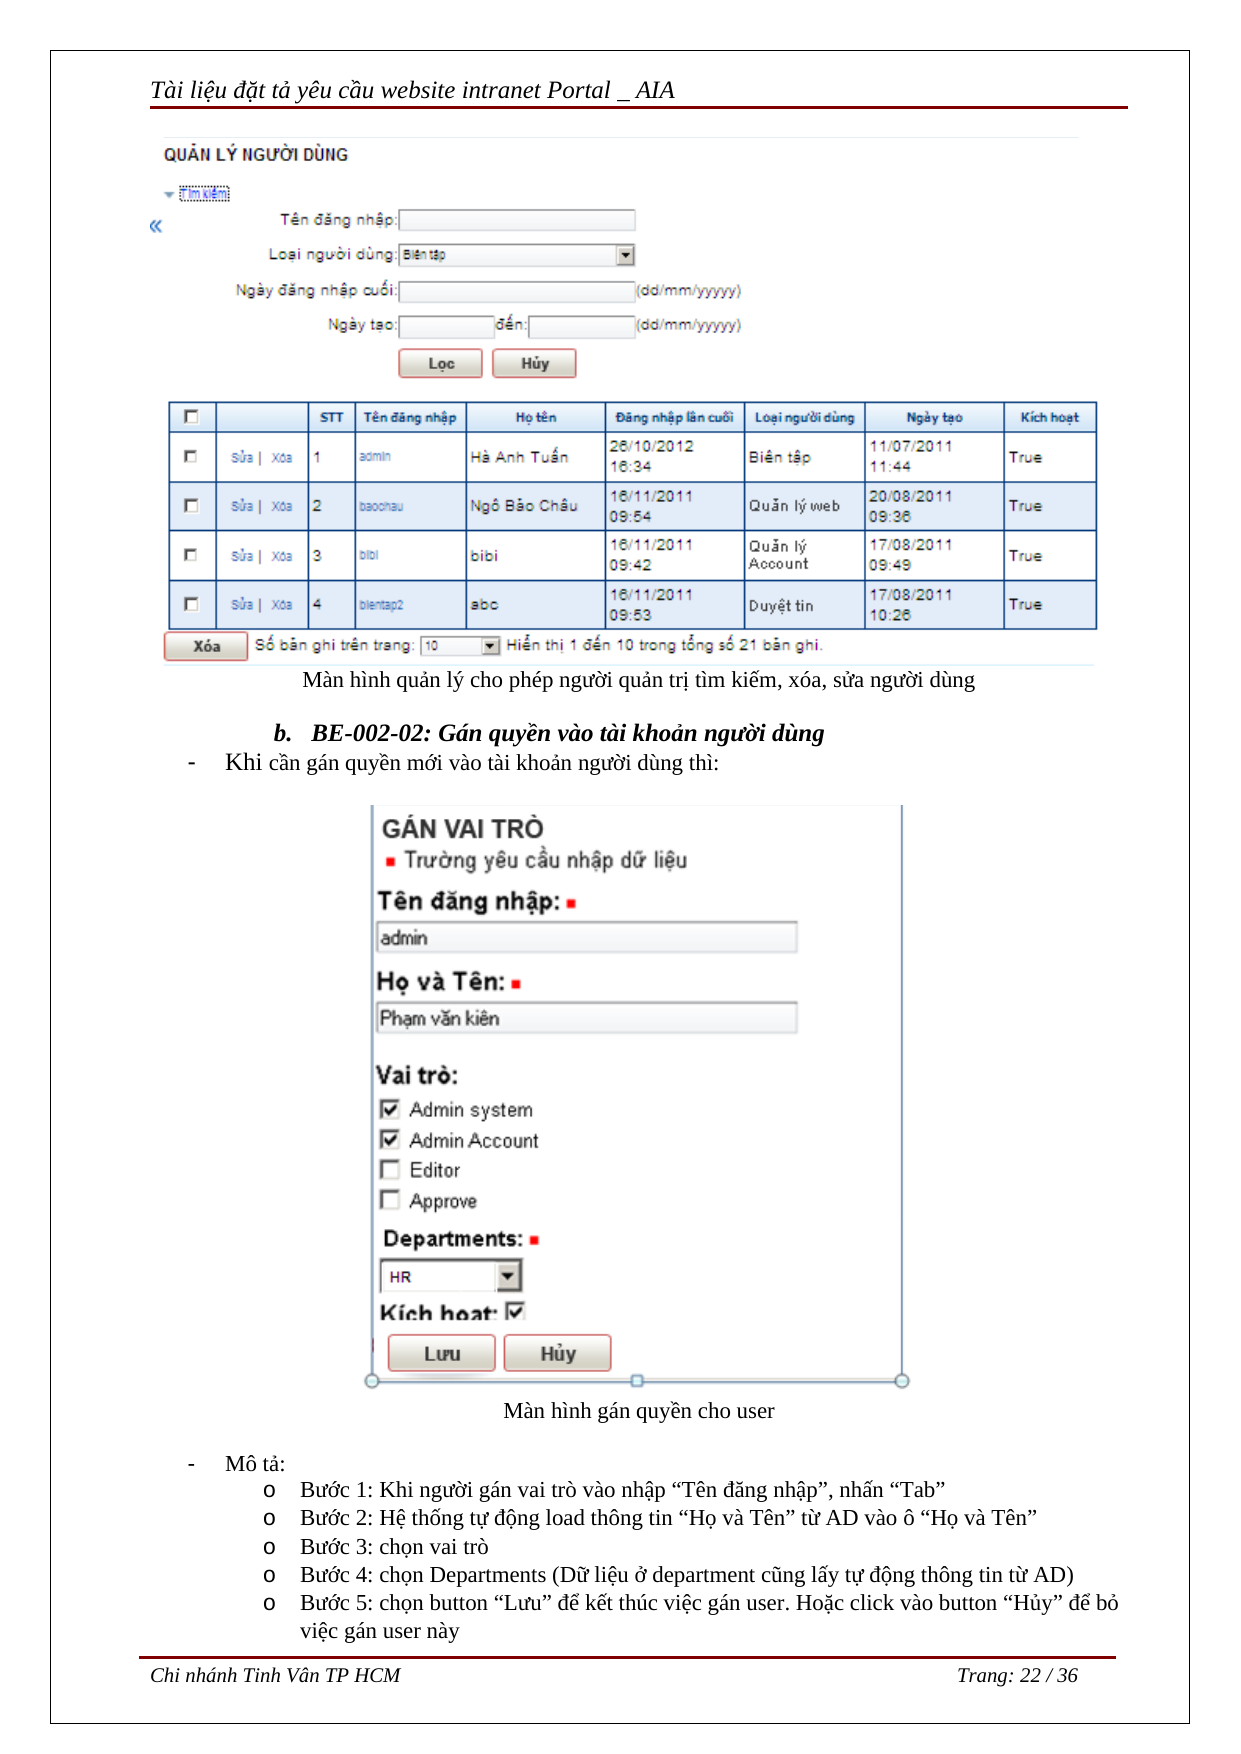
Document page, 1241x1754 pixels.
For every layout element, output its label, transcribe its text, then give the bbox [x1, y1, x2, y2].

subtitle BE-002-02: Gán quyền vào tài khoản người dùng [273, 718, 1128, 747]
list Bước 5: chọn button “Lưu” để kết thúc việc gán user. Hoặc click vào button “Hủy” để bỏ việc gán user này [262, 1589, 1128, 1644]
list Mô tả: [187, 1450, 1128, 1476]
text Màn hình quản lý cho phép người quản trị tìm kiếm, xóa, sửa người dùng [150, 666, 1128, 692]
text Màn hình gán quyền cho user [150, 1397, 1128, 1423]
list Bước 3: chọn vai trò [262, 1533, 1128, 1561]
list Bước 2: Hệ thống tự động load thông tin “Họ và Tên” từ AD vào ô “Họ và Tên” [262, 1504, 1128, 1533]
list Bước 1: Khi người gán vai trò vào nhập “Tên đăng nhập”, nhấn “Tab” [262, 1476, 1128, 1504]
picture [360, 805, 917, 1397]
picture [150, 137, 1099, 666]
list Bước 4: chọn Departments (Dữ liệu ở department cũng lấy tự động thông tin từ AD) [262, 1561, 1128, 1589]
list Khi cần gán quyền mới vào tài khoản người dùng thì: [187, 747, 1128, 776]
